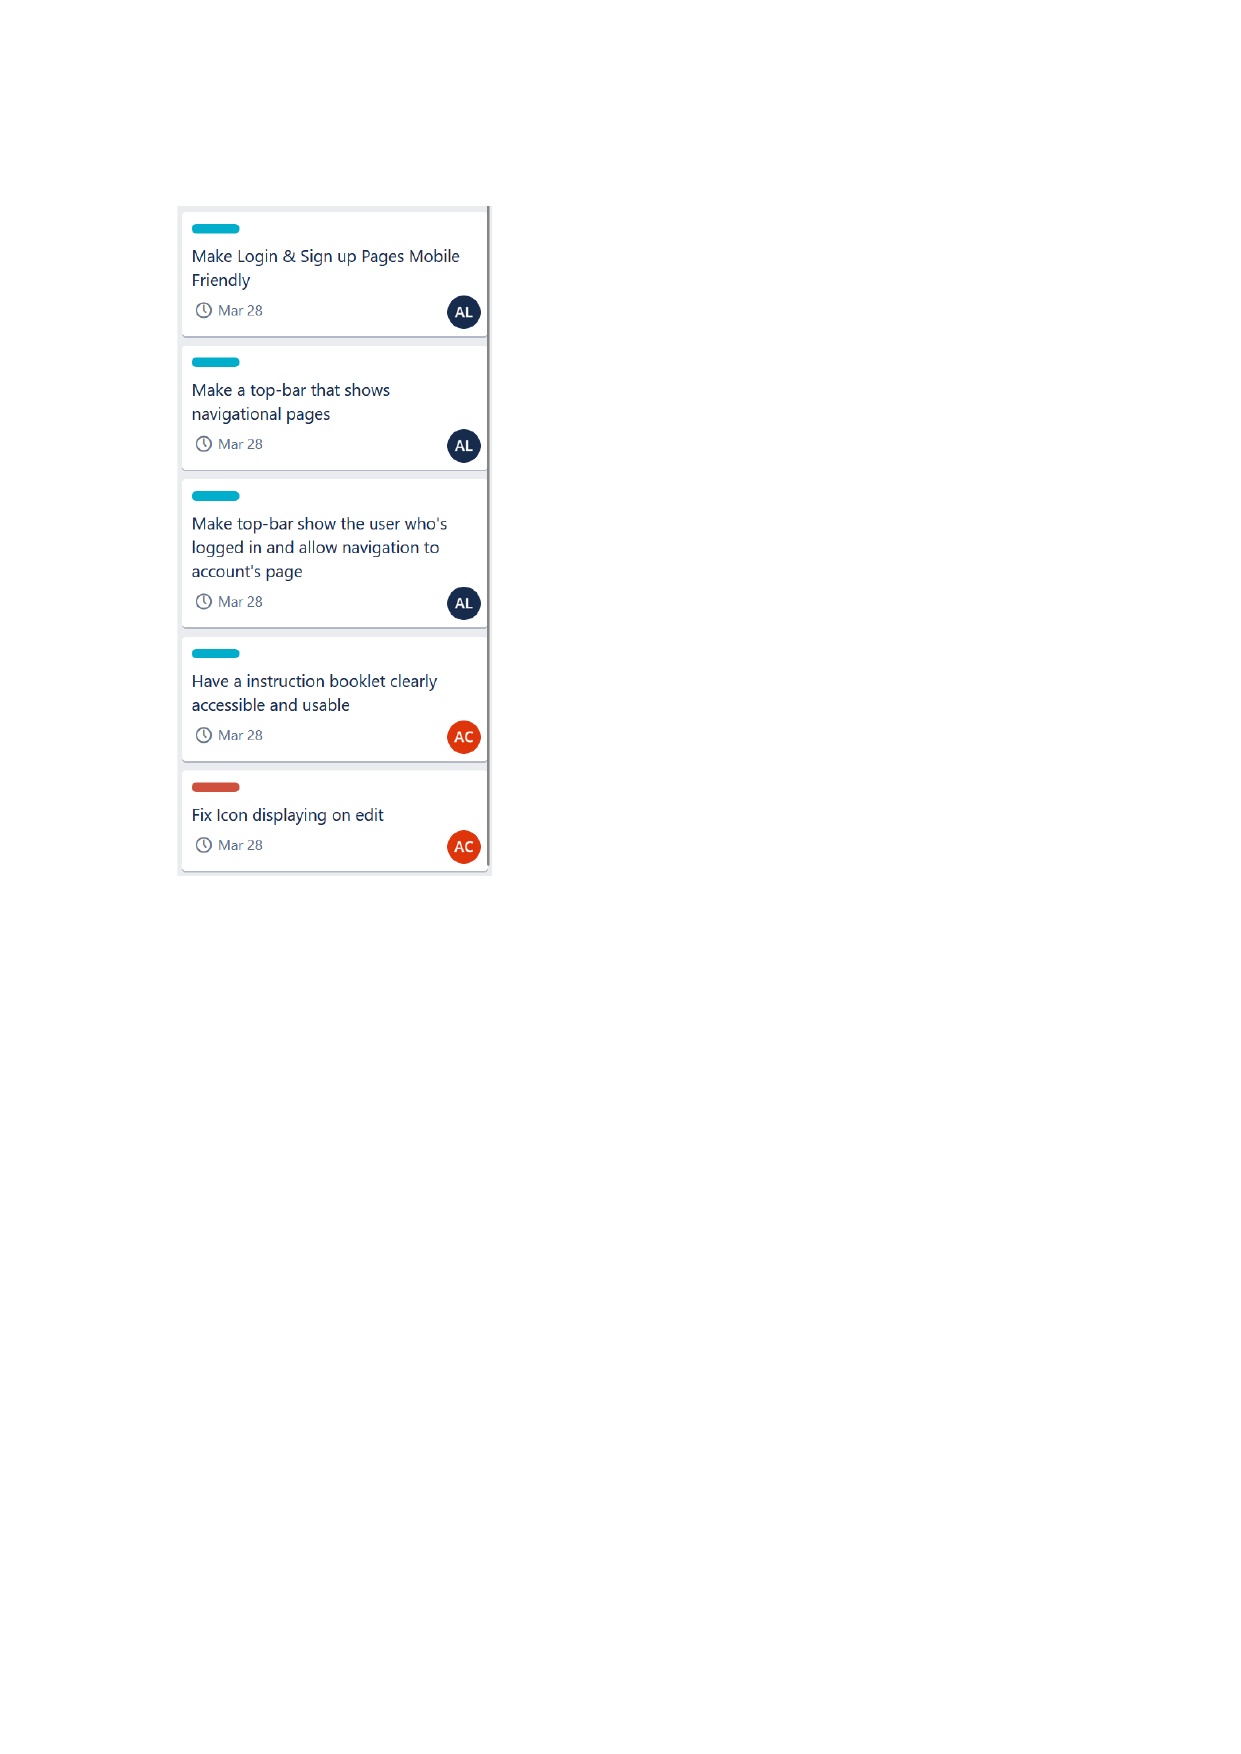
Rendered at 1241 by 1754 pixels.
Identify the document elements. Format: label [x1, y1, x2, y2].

picture [177, 206, 493, 876]
